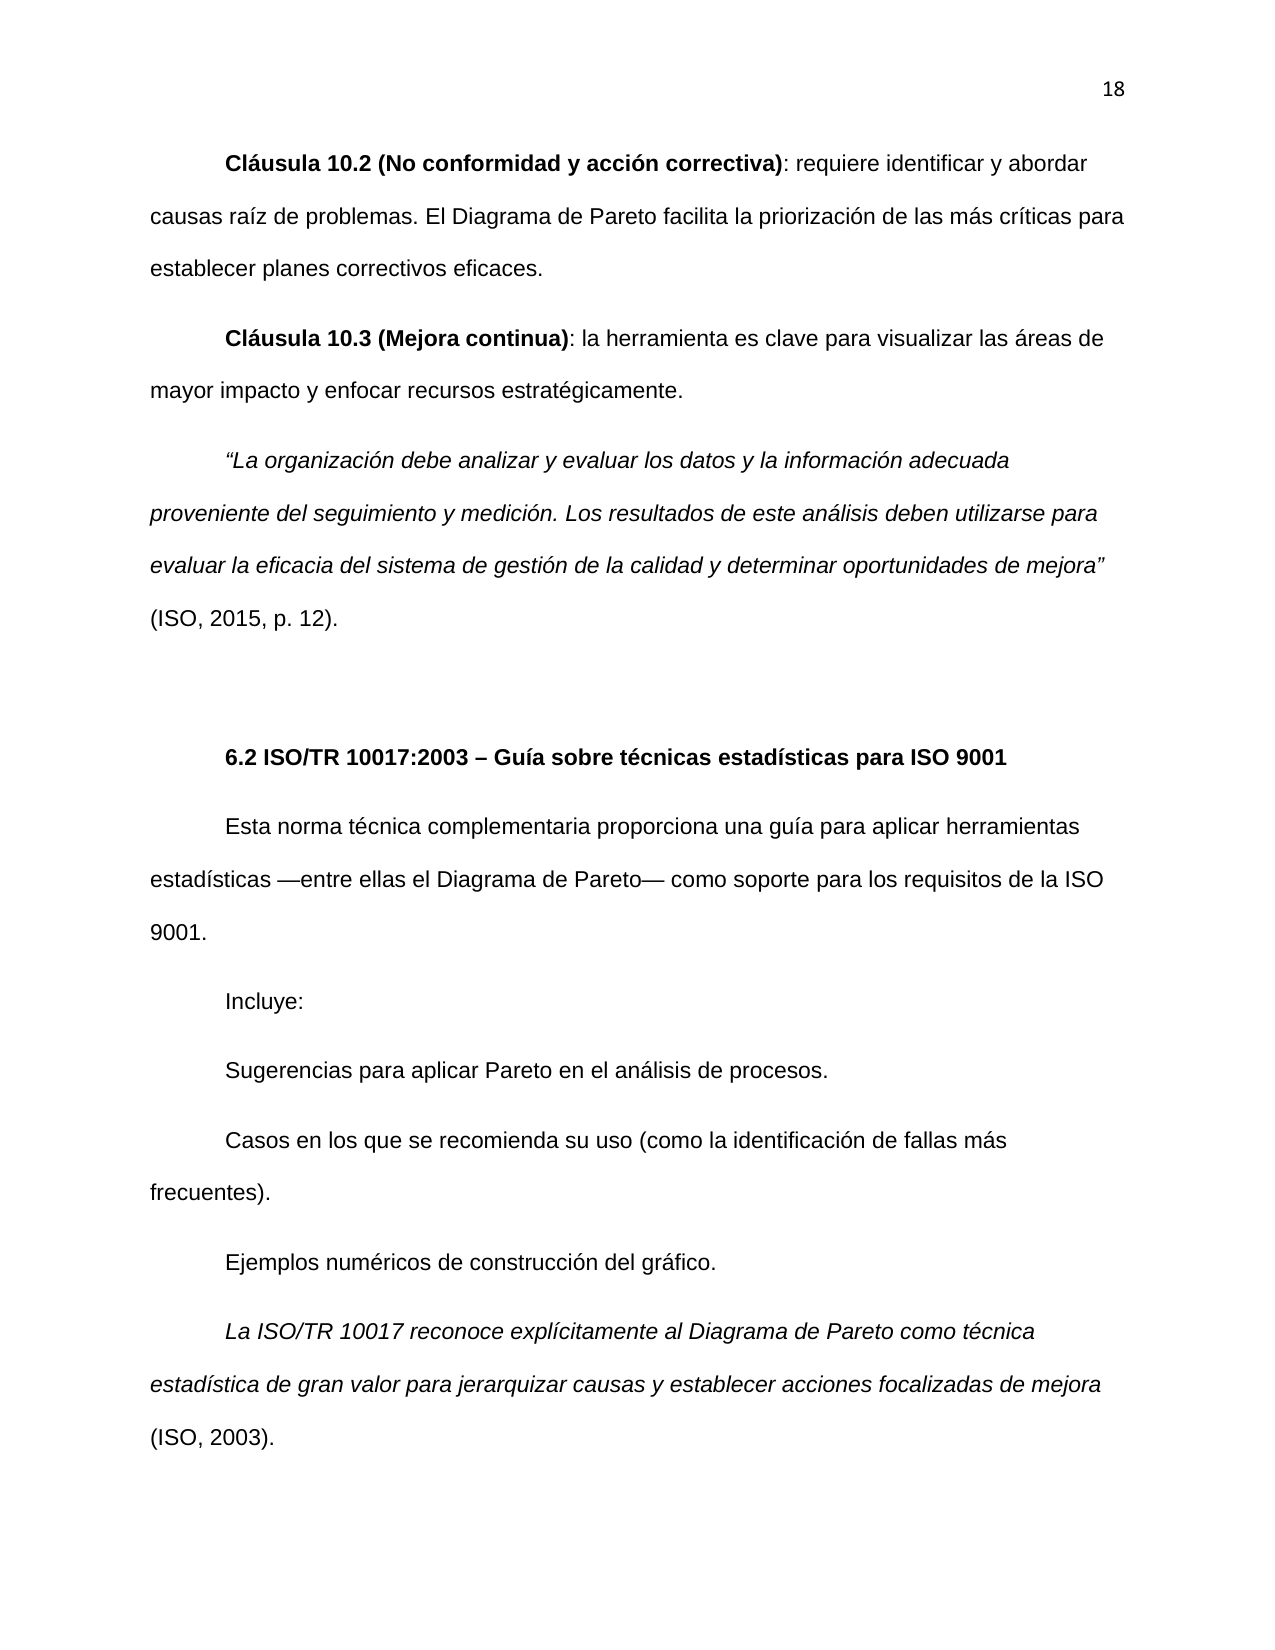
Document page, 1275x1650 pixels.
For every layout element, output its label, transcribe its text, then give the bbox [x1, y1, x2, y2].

text La ISO/TR 10017 reconoce explícitamente al Diagrama de Pareto como técnica estadística de gran valor para jerarquizar causas y establecer acciones focalizadas de mejora (ISO, 2003). [150, 1318, 1125, 1450]
text Ejemplos numéricos de construcción del gráfico. [150, 1249, 1125, 1275]
text Casos en los que se recomienda su uso (como la identificación de fallas más frecuentes). [150, 1127, 1125, 1206]
text Esta norma técnica complementaria proporciona una guía para aplicar herramientas estadísticas —entre ellas el Diagrama de Pareto— como soporte para los requisitos de la ISO 9001. [150, 813, 1125, 945]
subtitle 6.2 ISO/TR 10017:2003 – Guía sobre técnicas estadísticas para ISO 9001 [150, 744, 1125, 770]
text Cláusula 10.2 (No conformidad y acción correctiva): requiere identificar y abordar causas raíz de problemas. El Diagrama de Pareto facilita la priorización de las más críticas para establecer planes correctivos eficaces. [150, 150, 1125, 282]
text Incluye: [150, 988, 1125, 1014]
text “La organización debe analizar y evaluar los datos y la información adecuada proveniente del seguimiento y medición. Los resultados de este análisis deben utilizarse para evaluar la eficacia del sistema de gestión de la calidad y determinar oportunidades de mejora” (ISO, 2015, p. 12). [150, 447, 1125, 631]
text Cláusula 10.3 (Mejora continua): la herramienta es clave para visualizar las áreas de mayor impacto y enfocar recursos estratégicamente. [150, 325, 1125, 404]
text Sugerencias para aplicar Pareto en el análisis de procesos. [150, 1057, 1125, 1084]
